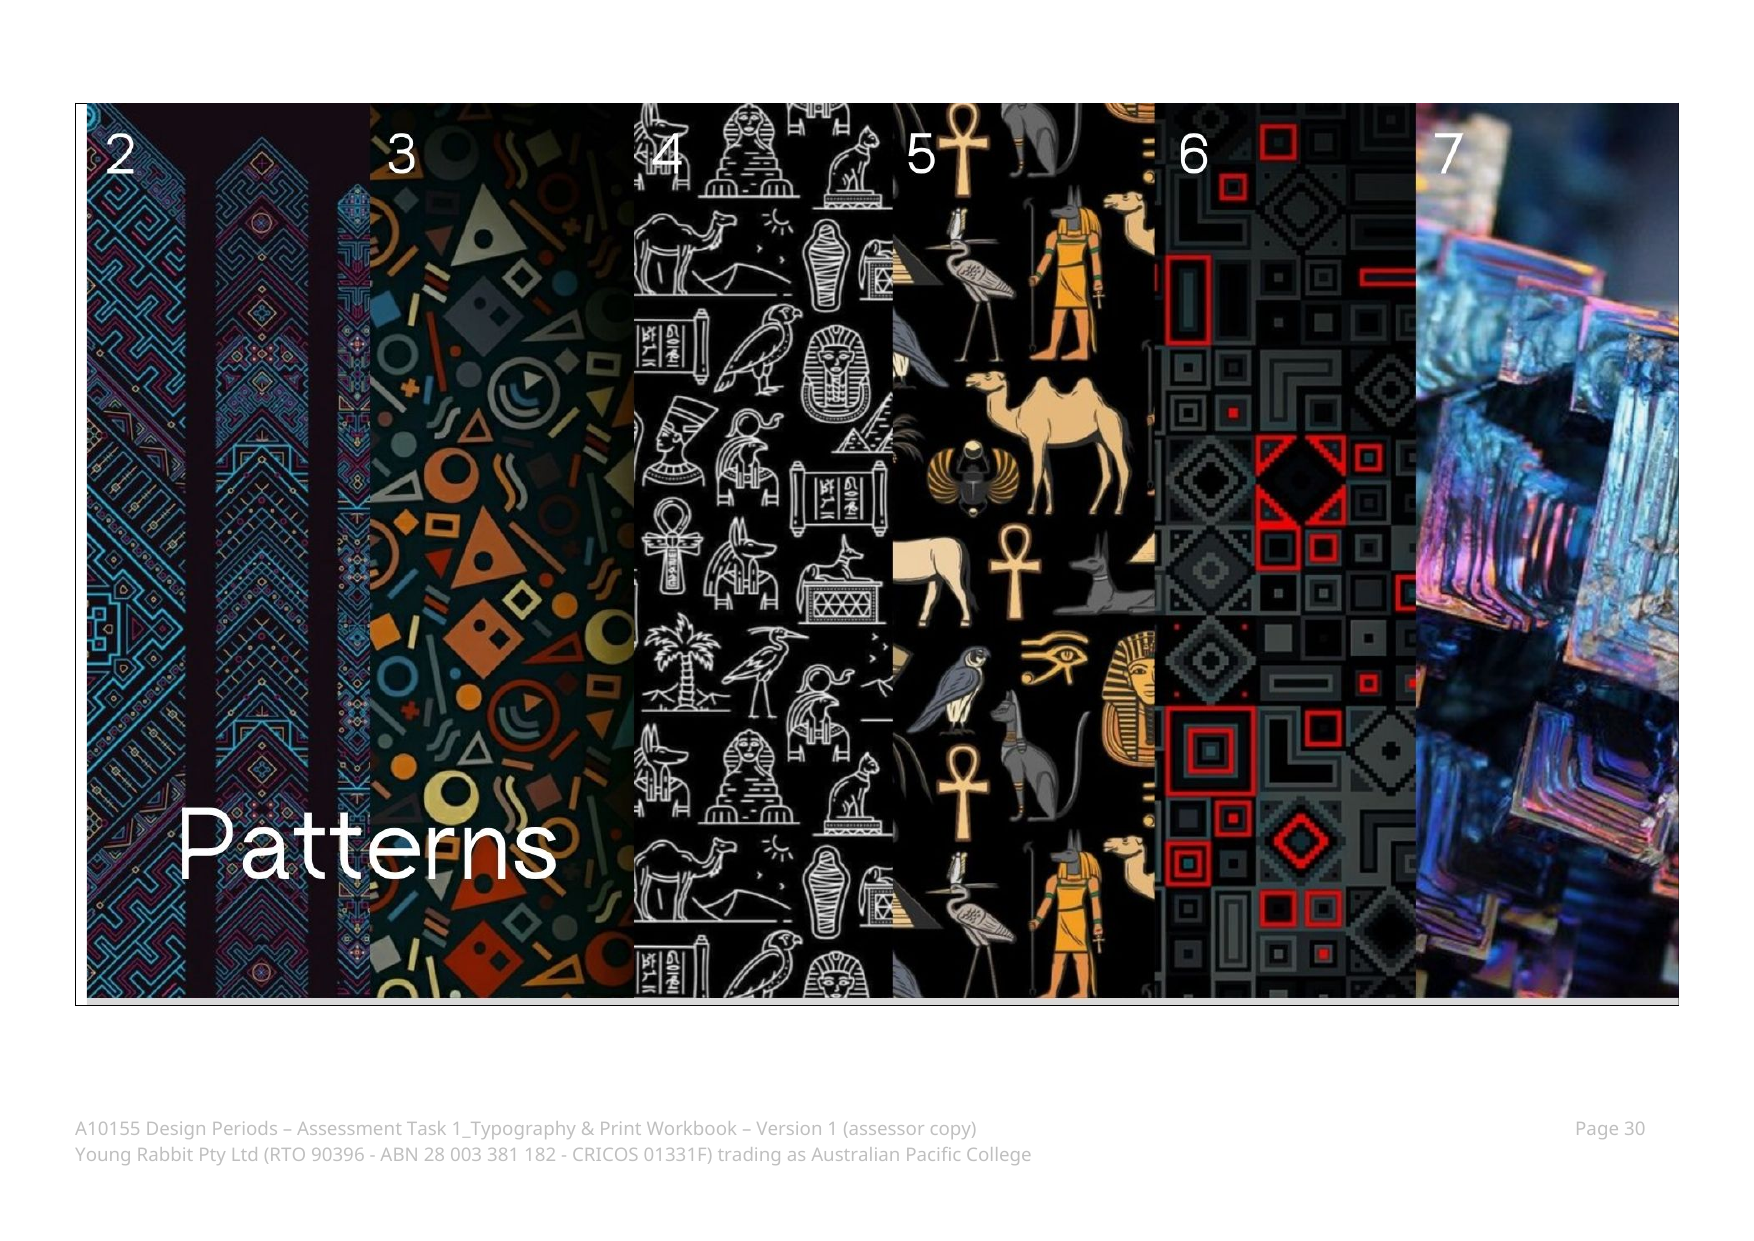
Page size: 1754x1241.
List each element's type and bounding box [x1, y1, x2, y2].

picture [86, 103, 1679, 1005]
table_cell [76, 104, 86, 1005]
